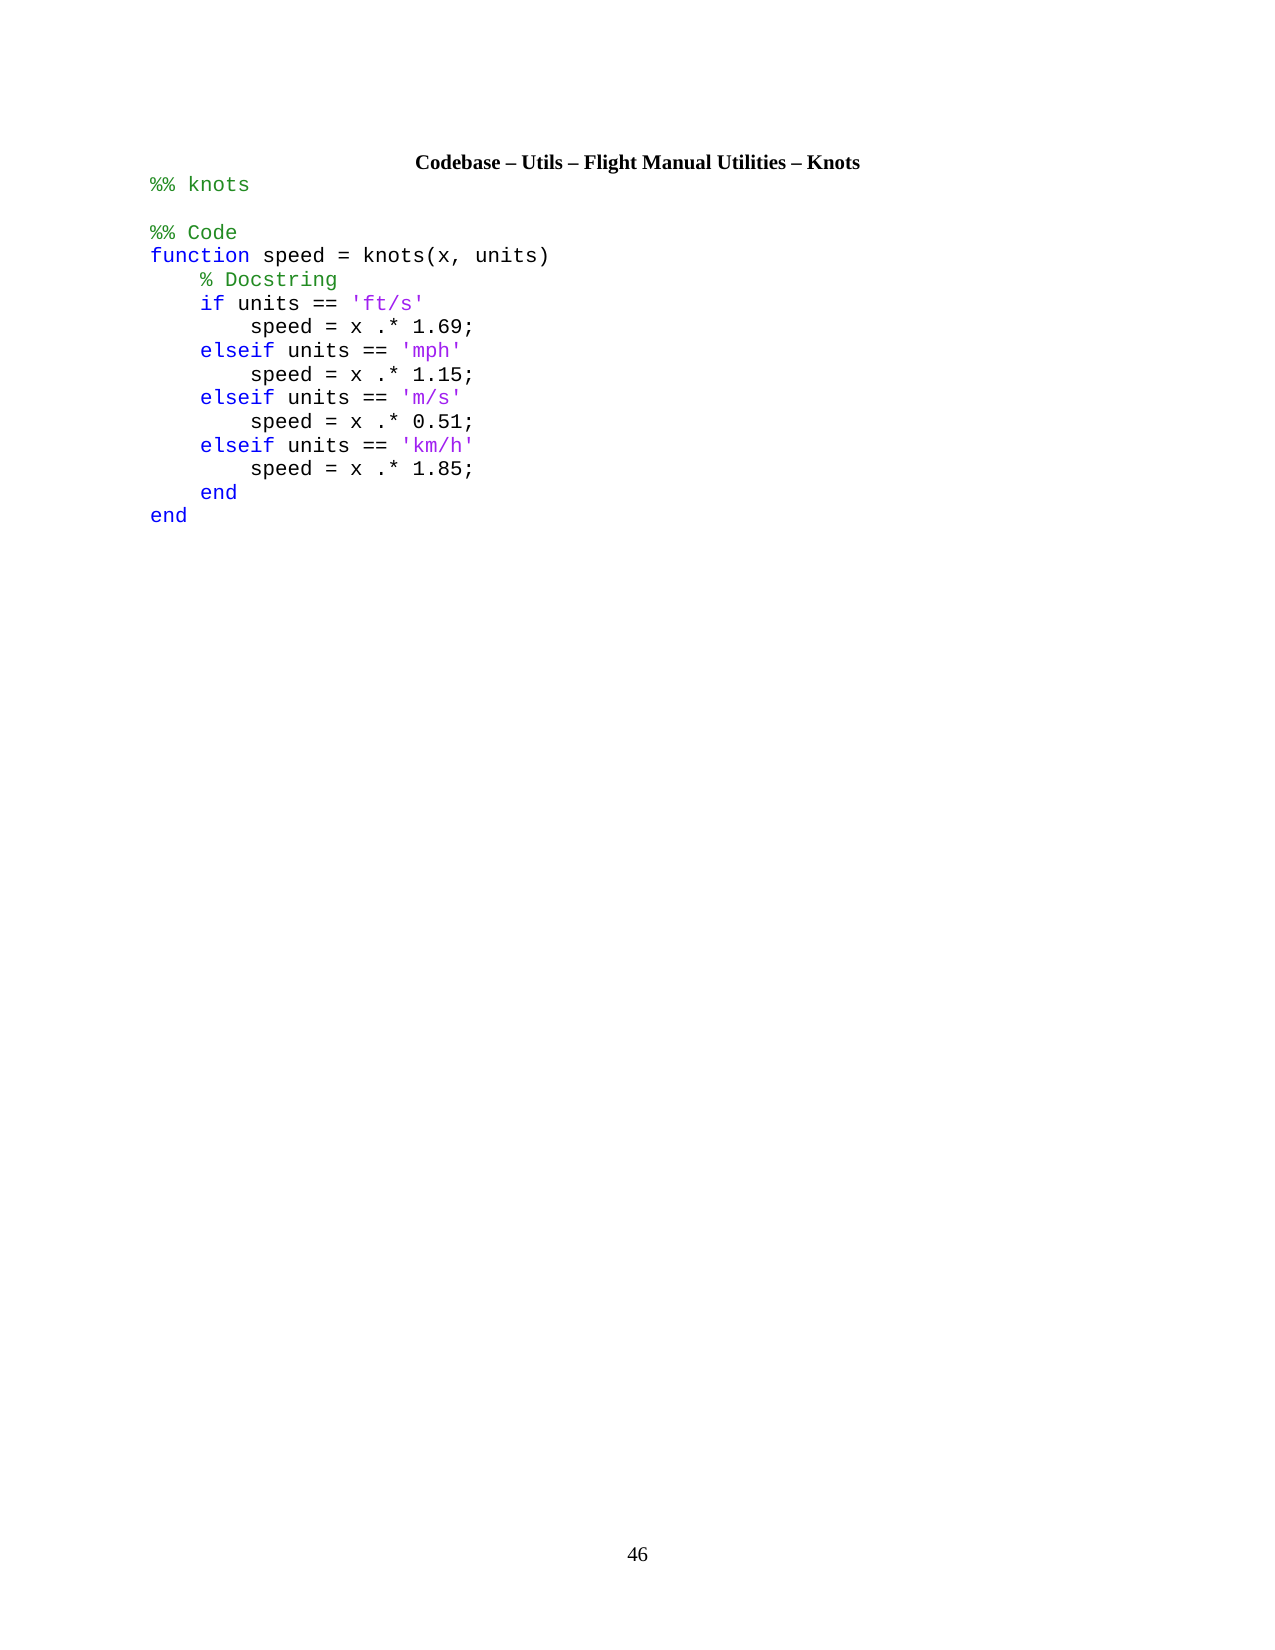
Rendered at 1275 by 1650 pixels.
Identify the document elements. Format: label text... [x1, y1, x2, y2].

text %% knots [150, 174, 1125, 198]
text end [150, 482, 1125, 506]
text speed = x .* 1.69; [150, 316, 1125, 340]
text speed = x .* 1.15; [150, 364, 1125, 387]
text speed = x .* 0.51; [150, 411, 1125, 434]
text if units == 'ft/s' [150, 293, 1125, 316]
text % Docstring [150, 269, 1125, 293]
text end [150, 506, 1125, 529]
text speed = x .* 1.85; [150, 458, 1125, 482]
subtitle Codebase – Utils – Flight Manual Utilities – Knots [150, 150, 1125, 174]
text elseif units == 'm/s' [150, 387, 1125, 411]
text %% Code [150, 222, 1125, 245]
text elseif units == 'km/h' [150, 434, 1125, 458]
text function speed = knots(x, units) [150, 245, 1125, 269]
text elseif units == 'mph' [150, 340, 1125, 364]
